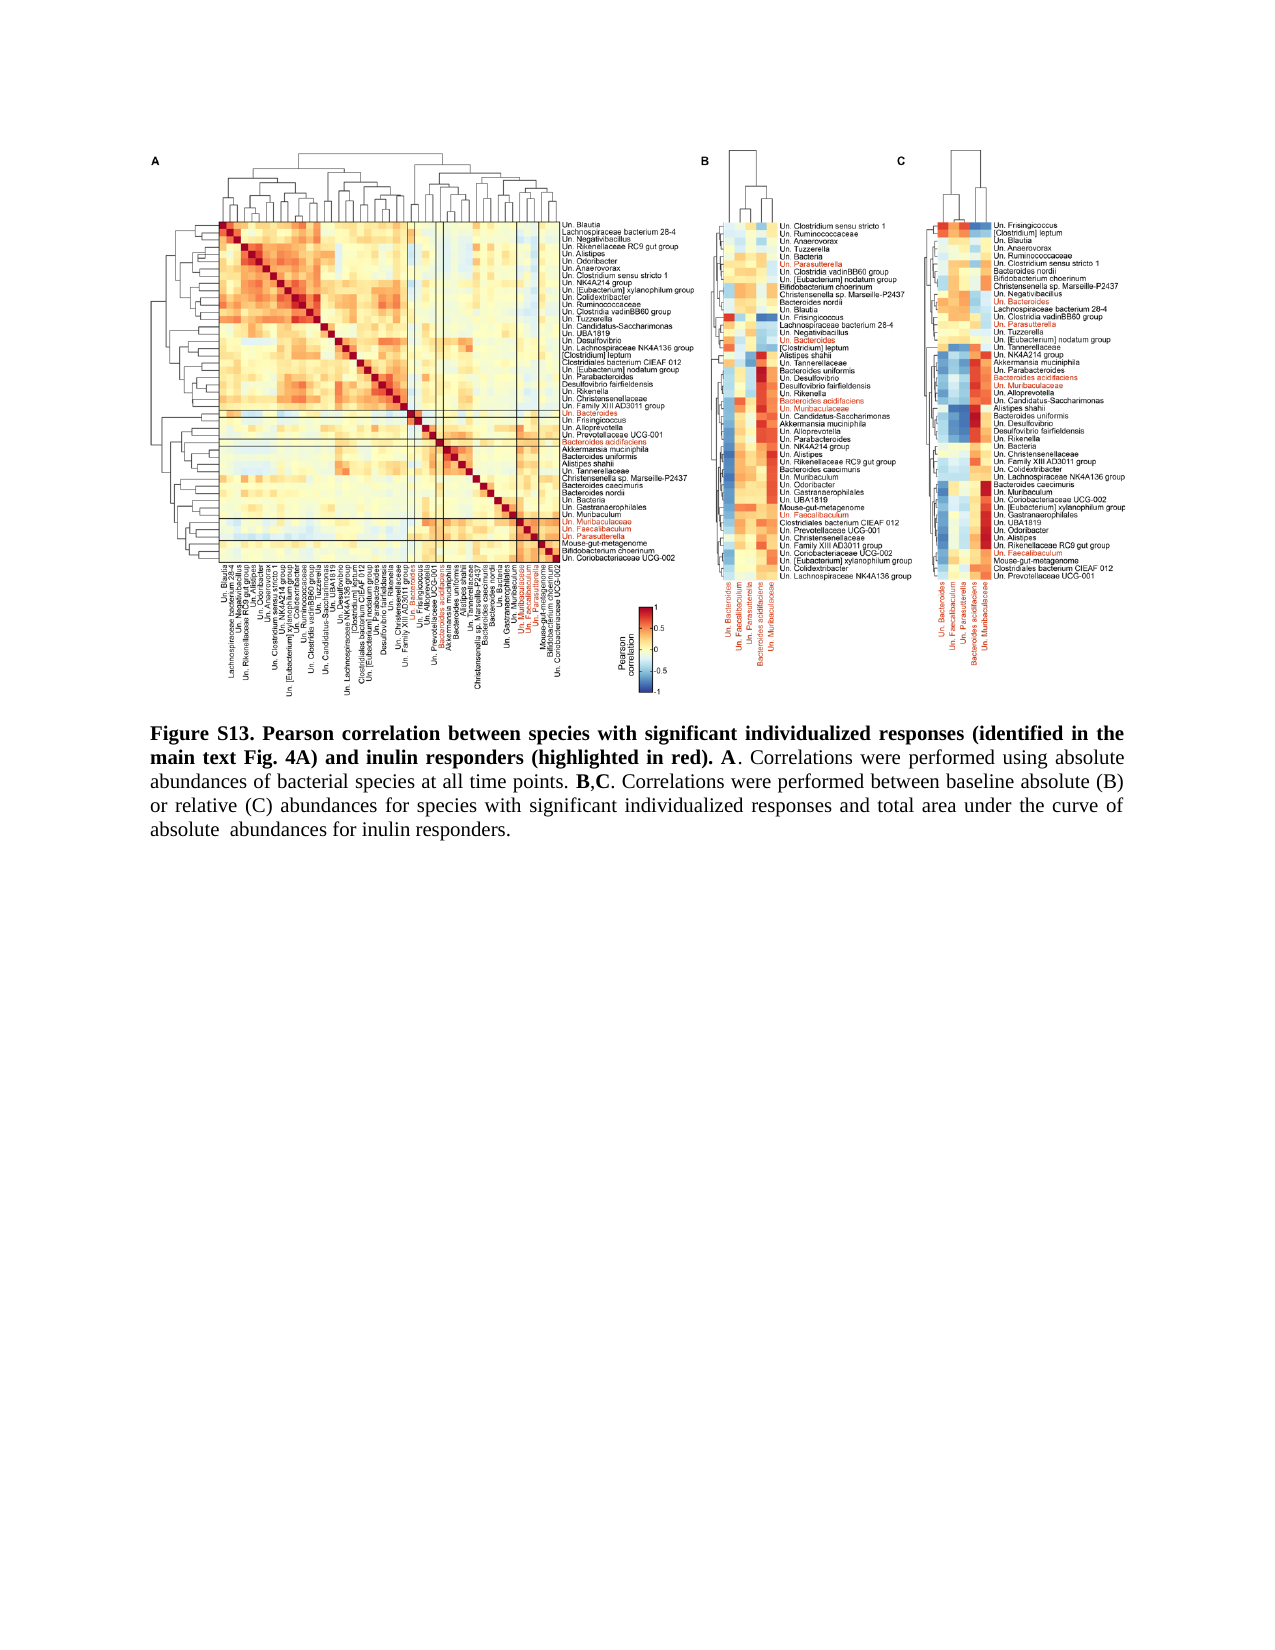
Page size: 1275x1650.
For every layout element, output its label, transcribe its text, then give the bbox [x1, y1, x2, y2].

text Figure S13. Pearson correlation between species with significant individualized responses (identified in the main text Fig. 4A) and inulin responders (highlighted in red). A. Correlations were performed using absolute abundances of bacterial species at all time points. B,C. Correlations were performed between baseline absolute (B) or relative (C) abundances for species with significant individualized responses and total area under the curve of absolute abundances for inulin responders. [150, 721, 1125, 841]
picture [150, 150, 1125, 697]
